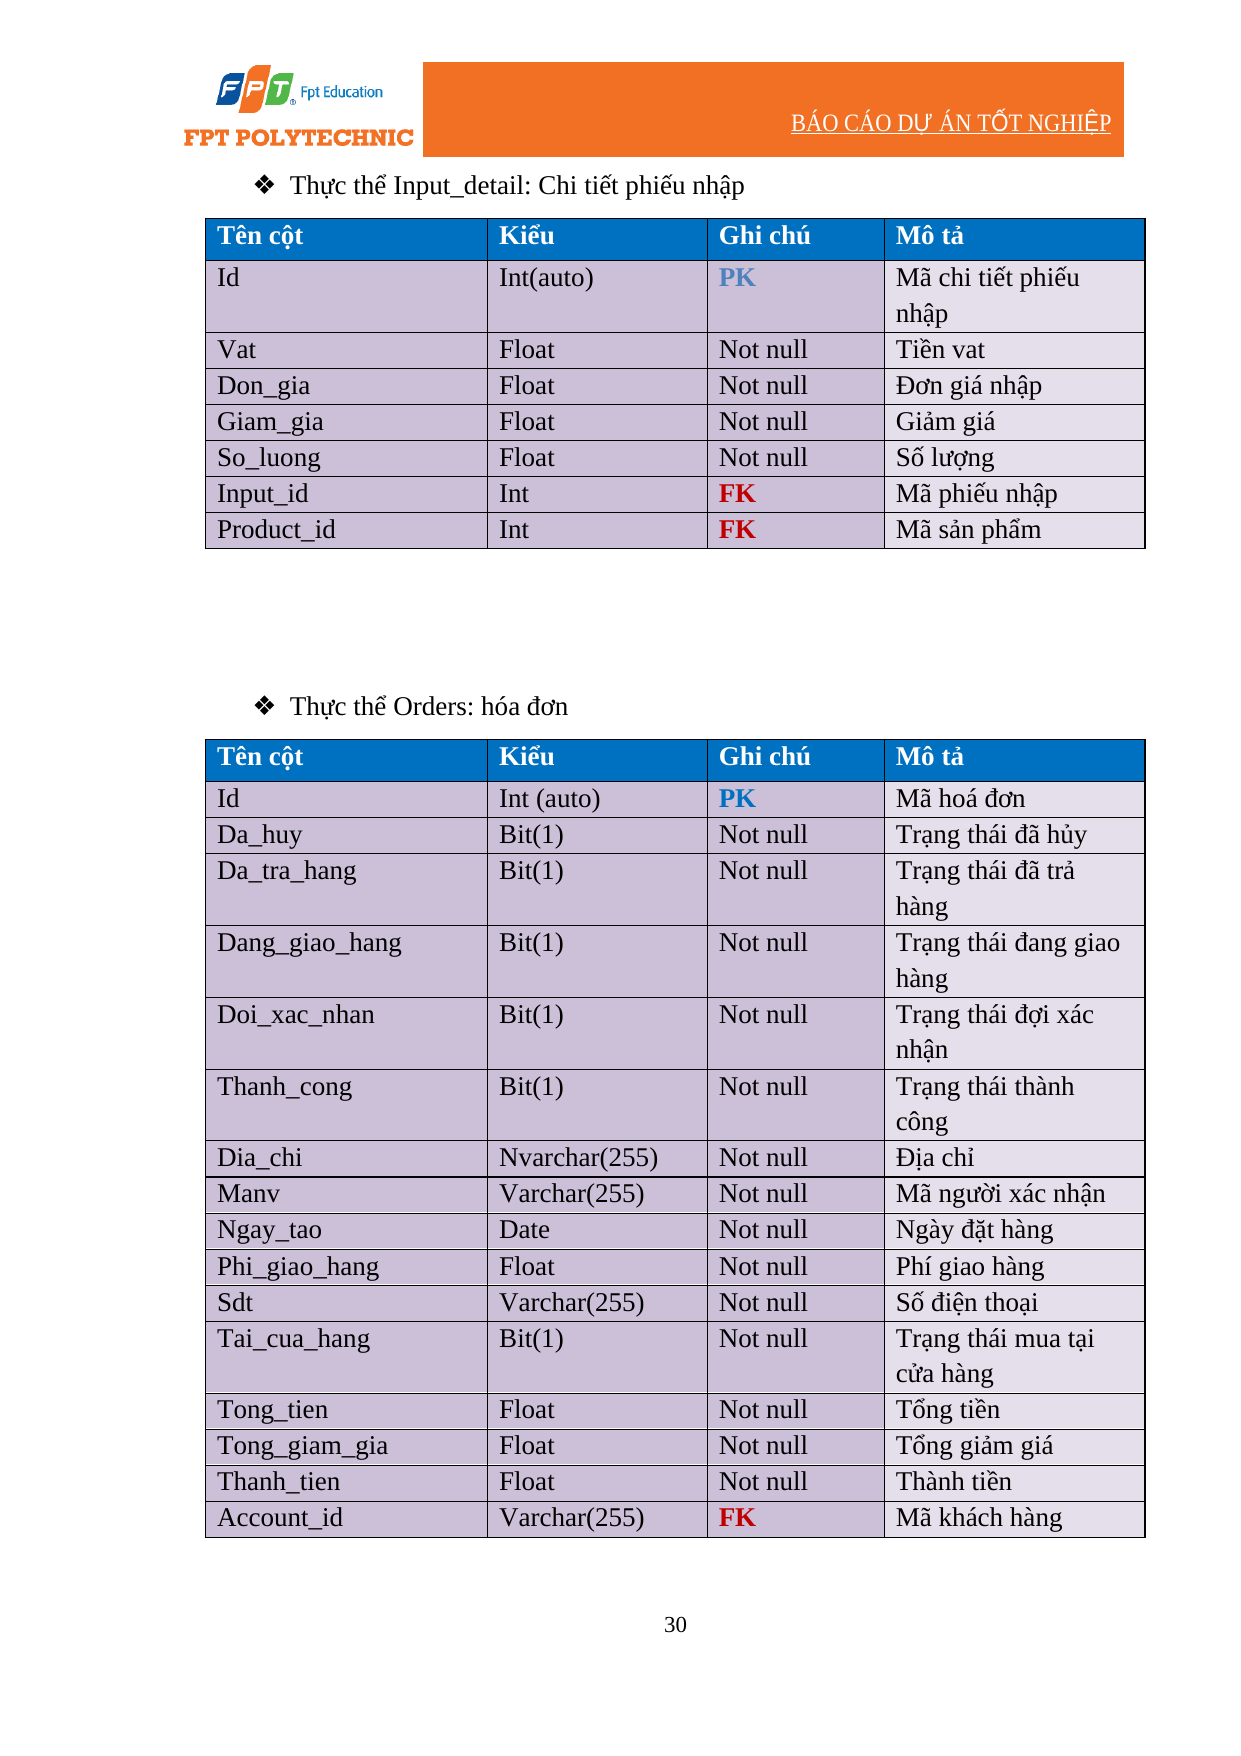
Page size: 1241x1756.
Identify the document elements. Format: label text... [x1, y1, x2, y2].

table_cell Not null [708, 1394, 884, 1428]
table_cell Not null [708, 369, 884, 404]
list Thực thể Orders: hóa đơn [252, 675, 1209, 731]
table_header Mô tả [885, 740, 1144, 781]
table_cell Input_id [206, 477, 487, 512]
table_header Tên cột [206, 219, 487, 260]
table_cell FK [708, 513, 884, 548]
table_cell Dang_giao_hang [206, 926, 487, 997]
table_cell Mã phiếu nhập [885, 477, 1144, 512]
table_cell Not null [708, 1322, 884, 1392]
table_cell Not null [708, 405, 884, 440]
table_cell FK [708, 1502, 884, 1537]
table_cell Date [488, 1214, 707, 1248]
table_cell PK [708, 782, 884, 817]
table_cell Don_gia [206, 369, 487, 404]
table_cell Mã chi tiết phiếu nhập [885, 261, 1144, 332]
table_cell Trạng thái đang giao hàng [885, 926, 1144, 997]
picture [184, 65, 414, 146]
table_cell Not null [708, 926, 884, 997]
table_cell Not null [708, 333, 884, 368]
table_cell Tong_tien [206, 1394, 487, 1428]
table_cell Int(auto) [488, 261, 707, 332]
table_cell Not null [708, 1178, 884, 1212]
table_cell Ngày đặt hàng [885, 1214, 1144, 1248]
table_cell Account_id [206, 1502, 487, 1537]
table_cell Varchar(255) [488, 1286, 707, 1321]
table_cell Float [488, 1466, 707, 1501]
table_cell Not null [708, 1070, 884, 1140]
table_cell Trạng thái thành công [885, 1070, 1144, 1140]
table_cell Float [488, 1250, 707, 1284]
table_cell Not null [708, 1466, 884, 1501]
table_cell Trạng thái đã trả hàng [885, 854, 1144, 925]
table_cell Int (auto) [488, 782, 707, 817]
table_cell So_luong [206, 441, 487, 476]
table_cell Mã hoá đơn [885, 782, 1144, 817]
table_cell Float [488, 1430, 707, 1464]
table_cell Bit(1) [488, 854, 707, 925]
table_cell Float [488, 441, 707, 476]
table_cell Tai_cua_hang [206, 1322, 487, 1392]
table_cell Sdt [206, 1286, 487, 1321]
table_cell Trạng thái đợi xác nhận [885, 998, 1144, 1069]
table_cell Mã khách hàng [885, 1502, 1144, 1537]
table_cell Bit(1) [488, 1322, 707, 1392]
table_cell Vat [206, 333, 487, 368]
table_cell Doi_xac_nhan [206, 998, 487, 1069]
table_header Tên cột [206, 740, 487, 781]
table_cell Tiền vat [885, 333, 1144, 368]
table_header Ghi chú [708, 740, 884, 781]
table_cell Da_huy [206, 818, 487, 853]
table_cell Bit(1) [488, 926, 707, 997]
table_cell Đơn giá nhập [885, 369, 1144, 404]
table_cell Int [488, 513, 707, 548]
table_cell Varchar(255) [488, 1178, 707, 1212]
table_cell Tổng tiền [885, 1394, 1144, 1428]
table_cell Not null [708, 1214, 884, 1248]
table_cell FK [708, 477, 884, 512]
table_cell Tong_giam_gia [206, 1430, 487, 1464]
table_cell Da_tra_hang [206, 854, 487, 925]
table_cell Not null [708, 1141, 884, 1176]
table_cell Phi_giao_hang [206, 1250, 487, 1284]
table_cell Not null [708, 1250, 884, 1284]
table_cell Int [488, 477, 707, 512]
table_cell Nvarchar(255) [488, 1141, 707, 1176]
table_cell Varchar(255) [488, 1502, 707, 1537]
table_header Kiểu [488, 219, 707, 260]
table_header Kiểu [488, 740, 707, 781]
table_cell Thanh_tien [206, 1466, 487, 1501]
table_cell Giam_gia [206, 405, 487, 440]
table_cell Giảm giá [885, 405, 1144, 440]
table_cell Product_id [206, 513, 487, 548]
table_cell Bit(1) [488, 1070, 707, 1140]
table_cell Id [206, 782, 487, 817]
table_cell Not null [708, 854, 884, 925]
table_cell Mã người xác nhận [885, 1178, 1144, 1212]
table_cell Số điện thoại [885, 1286, 1144, 1321]
table_cell Float [488, 1394, 707, 1428]
table_cell Thanh_cong [206, 1070, 487, 1140]
list Thực thể Input_detail: Chi tiết phiếu nhập [252, 154, 1209, 210]
table_cell Thành tiền [885, 1466, 1144, 1501]
table_cell Not null [708, 441, 884, 476]
table_cell Tổng giảm giá [885, 1430, 1144, 1464]
table_cell Not null [708, 1430, 884, 1464]
table_cell Ngay_tao [206, 1214, 487, 1248]
table_cell Bit(1) [488, 818, 707, 853]
table_cell Mã sản phẩm [885, 513, 1144, 548]
table_cell Số lượng [885, 441, 1144, 476]
table_cell Float [488, 369, 707, 404]
table_cell Id [206, 261, 487, 332]
table_cell Not null [708, 1286, 884, 1321]
table_header Ghi chú [708, 219, 884, 260]
table_header Mô tả [885, 219, 1144, 260]
table_cell Manv [206, 1178, 487, 1212]
table_cell Float [488, 333, 707, 368]
table_cell Dia_chi [206, 1141, 487, 1176]
table_cell Phí giao hàng [885, 1250, 1144, 1284]
table_cell Float [488, 405, 707, 440]
table_cell Địa chỉ [885, 1141, 1144, 1176]
table_cell Trạng thái mua tại cửa hàng [885, 1322, 1144, 1392]
table_cell Bit(1) [488, 998, 707, 1069]
table_cell Not null [708, 818, 884, 853]
table_cell PK [708, 261, 884, 332]
table_cell Not null [708, 998, 884, 1069]
table_cell Trạng thái đã hủy [885, 818, 1144, 853]
